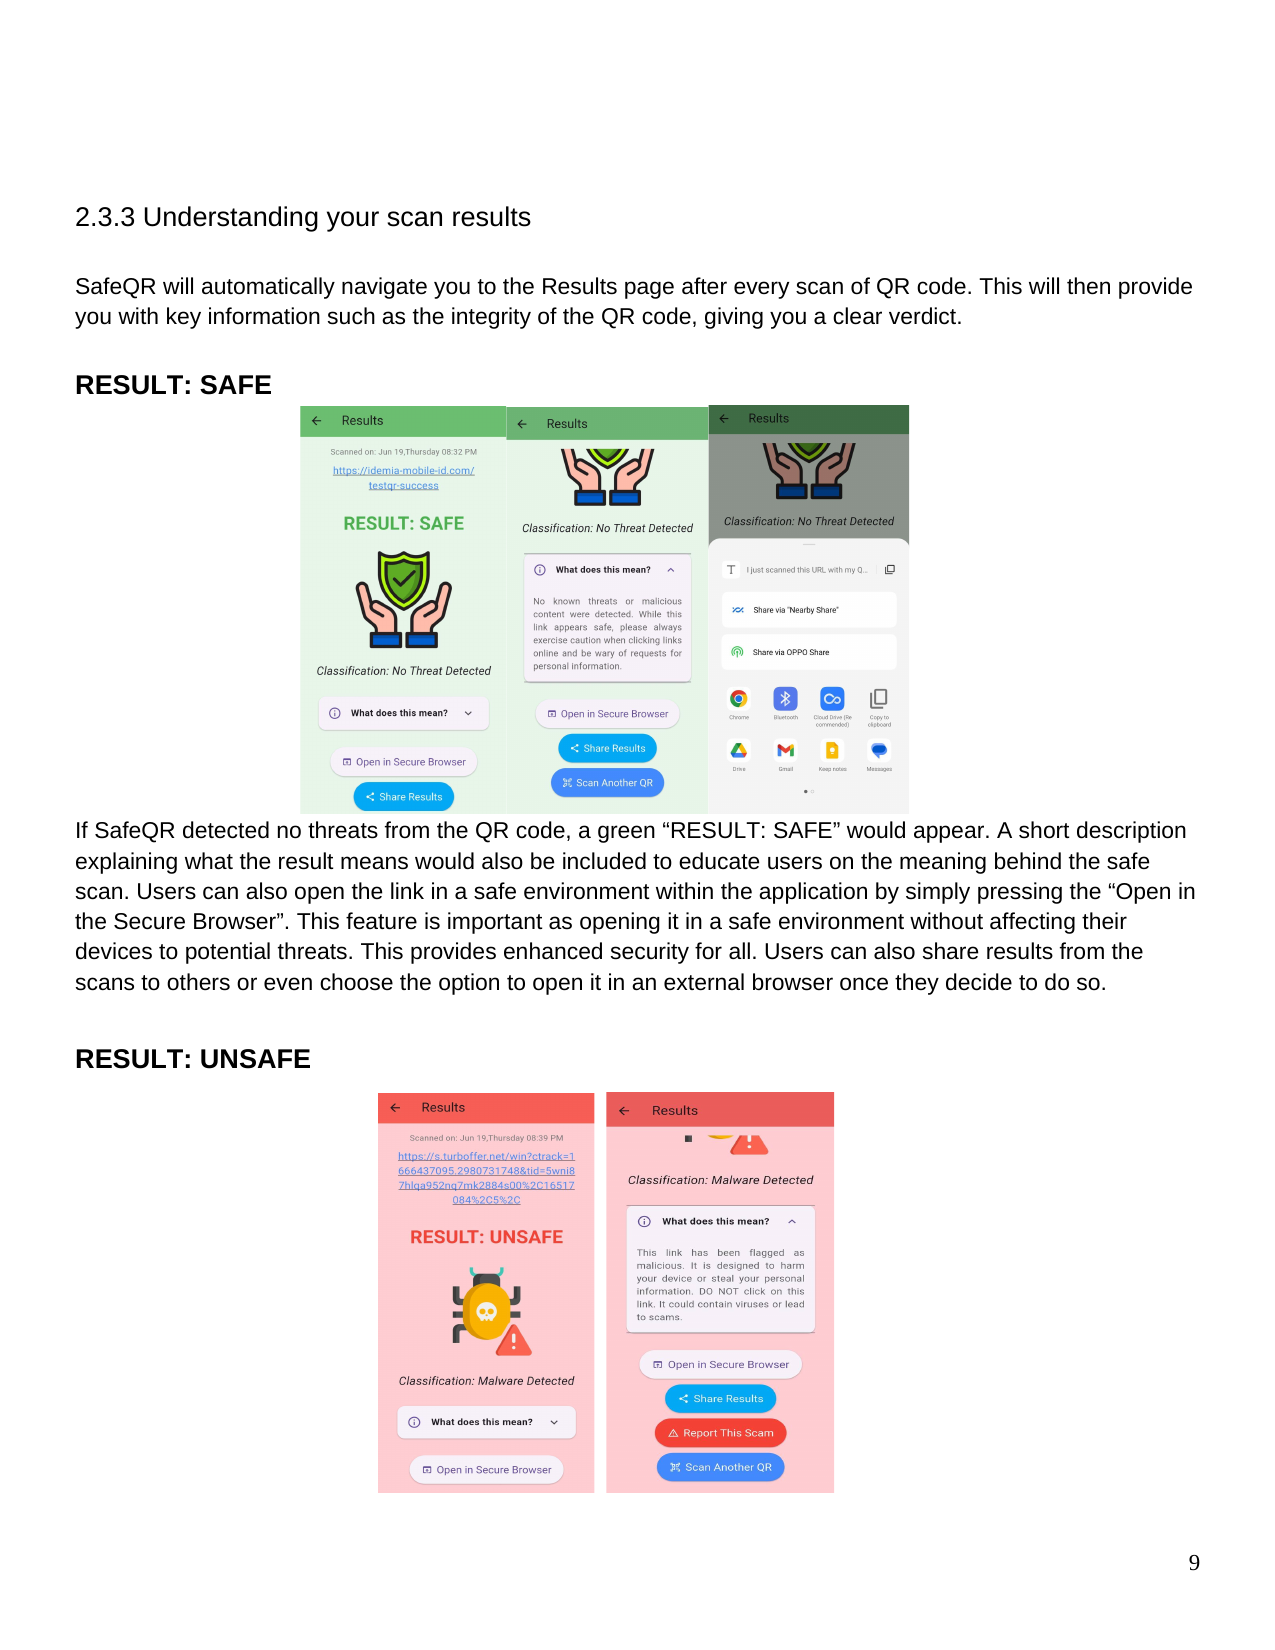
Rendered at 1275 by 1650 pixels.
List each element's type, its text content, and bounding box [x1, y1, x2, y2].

text RESULT: UNSAFE [75, 1043, 1200, 1074]
text If SafeQR detected no threats from the QR code, a green “RESULT: SAFE” would appear. A short description explaining what the result means would also be included to educate users on the meaning behind the safe scan. Users can also open the link in a safe environment within the application by simply pressing the “Open in the Secure Browser”. This feature is important as opening it in a safe environment without affecting their devices to potential threats. This provides enhanced security for all. Users can also share results from the scans to others or even choose the option to open it in an external browser once they decide to do so. [75, 817, 1200, 995]
picture [606, 1092, 835, 1493]
text SafeQR will automatically navigate you to the Results page after every scan of QR code. This will then provide you with key information such as the integrity of the QR code, giving you a clear verdict. [75, 273, 1200, 329]
text RESULT: SAFE [75, 369, 1200, 401]
picture [378, 1093, 595, 1493]
text 2.3.3 Understanding your scan results [75, 201, 1200, 232]
picture [301, 405, 910, 814]
